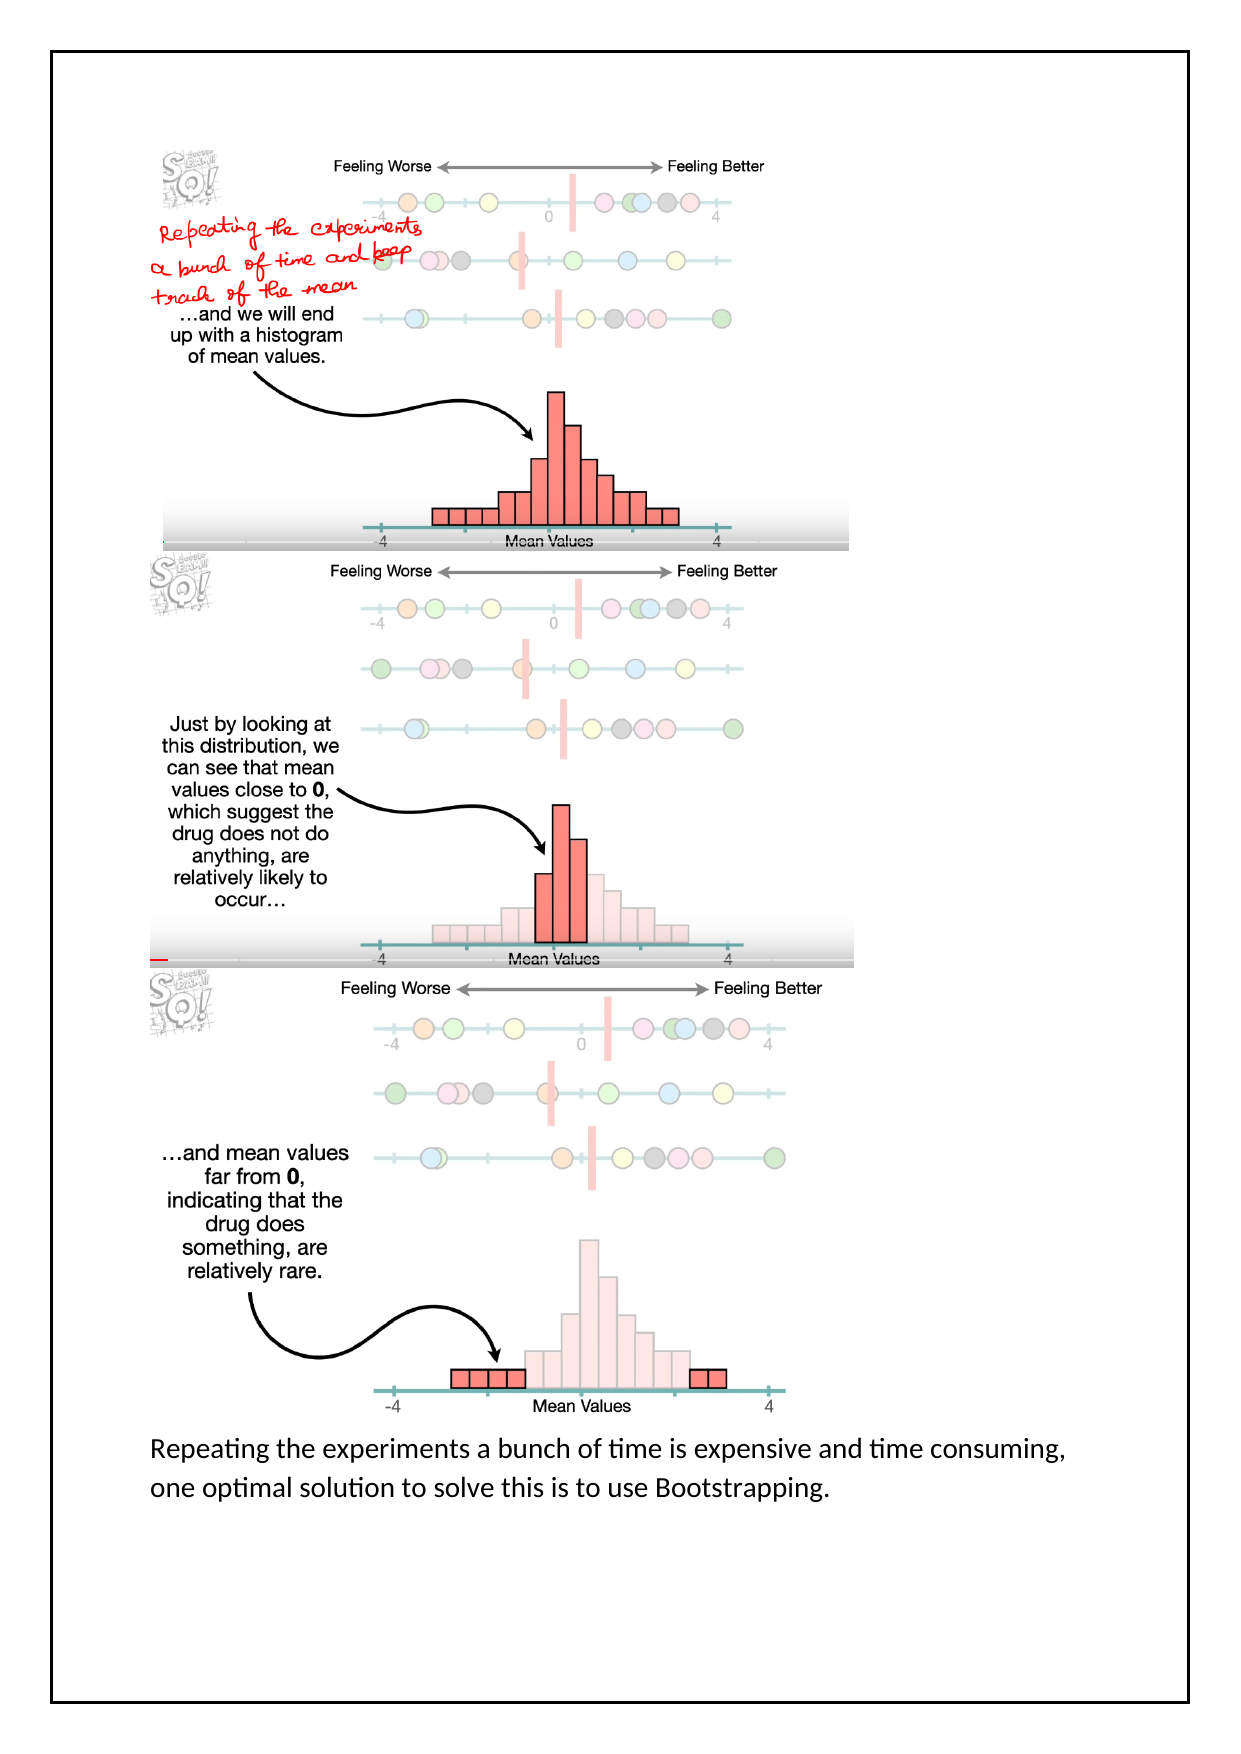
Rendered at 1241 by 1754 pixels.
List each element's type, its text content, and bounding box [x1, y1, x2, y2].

picture [150, 150, 849, 551]
picture [150, 969, 864, 1428]
picture [150, 552, 854, 968]
